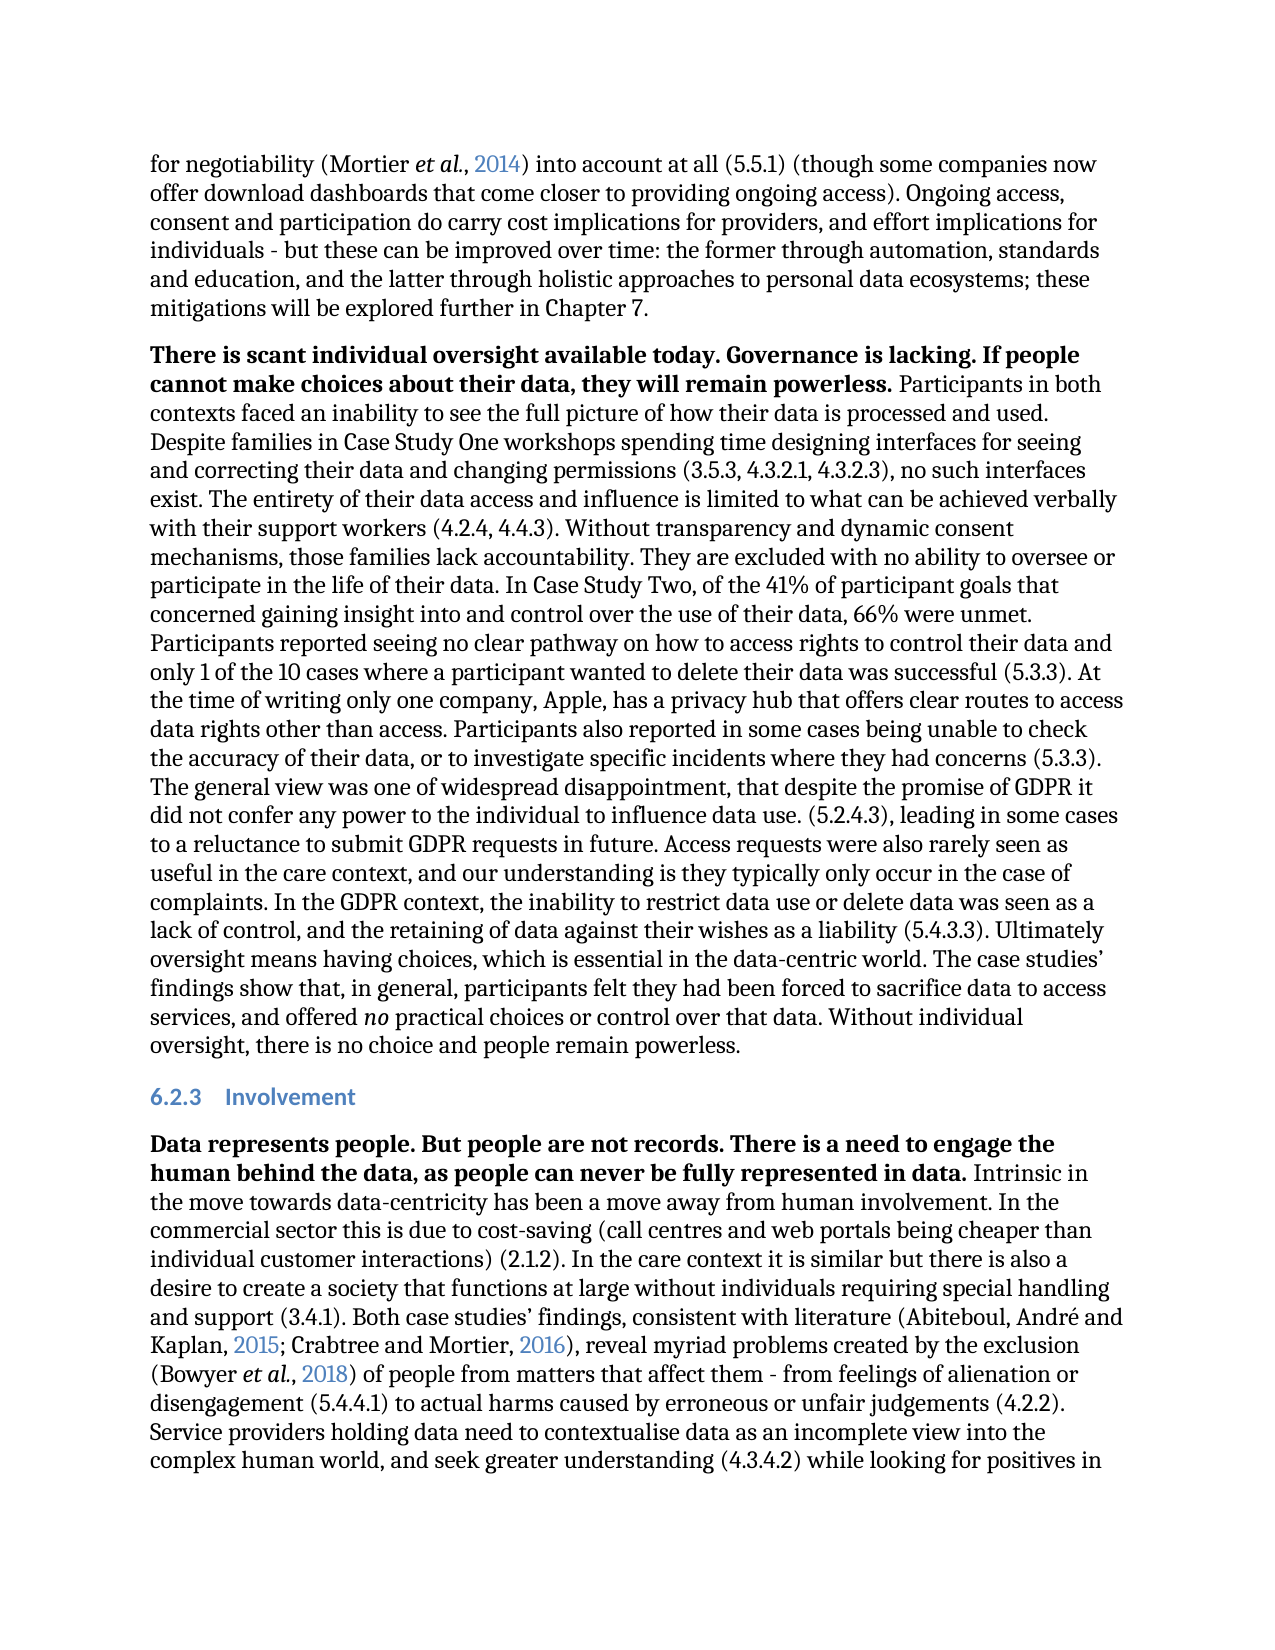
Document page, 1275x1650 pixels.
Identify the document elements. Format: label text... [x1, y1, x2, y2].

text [150, 150, 1125, 322]
subtitle 6.2.3 Involvement [150, 1081, 1125, 1111]
text There is scant individual oversight available today. Governance is lacking. If people cannot make choices about their data, they will remain powerless. Participants in both contexts faced an inability to see the full picture of how their data is processed and used. Despite families in Case Study One workshops spending time designing interfaces for seeing and correcting their data and changing permissions (3.5.3, 4.3.2.1, 4.3.2.3), no such interfaces exist. The entirety of their data access and influence is limited to what can be achieved verbally with their support workers (4.2.4, 4.4.3). Without transparency and dynamic consent mechanisms, those families lack accountability. They are excluded with no ability to oversee or participate in the life of their data. In Case Study Two, of the 41% of participant goals that concerned gaining insight into and control over the use of their data, 66% were unmet. Participants reported seeing no clear pathway on how to access rights to control their data and only 1 of the 10 cases where a participant wanted to delete their data was successful (5.3.3). At the time of writing only one company, Apple, has a privacy hub that offers clear routes to access data rights other than access. Participants also reported in some cases being unable to check the accuracy of their data, or to investigate specific incidents where they had concerns (5.3.3). The general view was one of widespread disappointment, that despite the promise of GDPR it did not confer any power to the individual to influence data use. (5.2.4.3), leading in some cases to a reluctance to submit GDPR requests in future. Access requests were also rarely seen as useful in the care context, and our understanding is they typically only occur in the case of complaints. In the GDPR context, the inability to restrict data use or delete data was seen as a lack of control, and the retaining of data against their wishes as a liability (5.4.3.3). Ultimately oversight means having choices, which is essential in the data-centric world. The case studies’ findings show that, in general, participants felt they had been forced to sacrifice data to access services, and offered no practical choices or control over that data. Without individual oversight, there is no choice and people remain powerless. [150, 341, 1125, 1060]
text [150, 1130, 1125, 1475]
